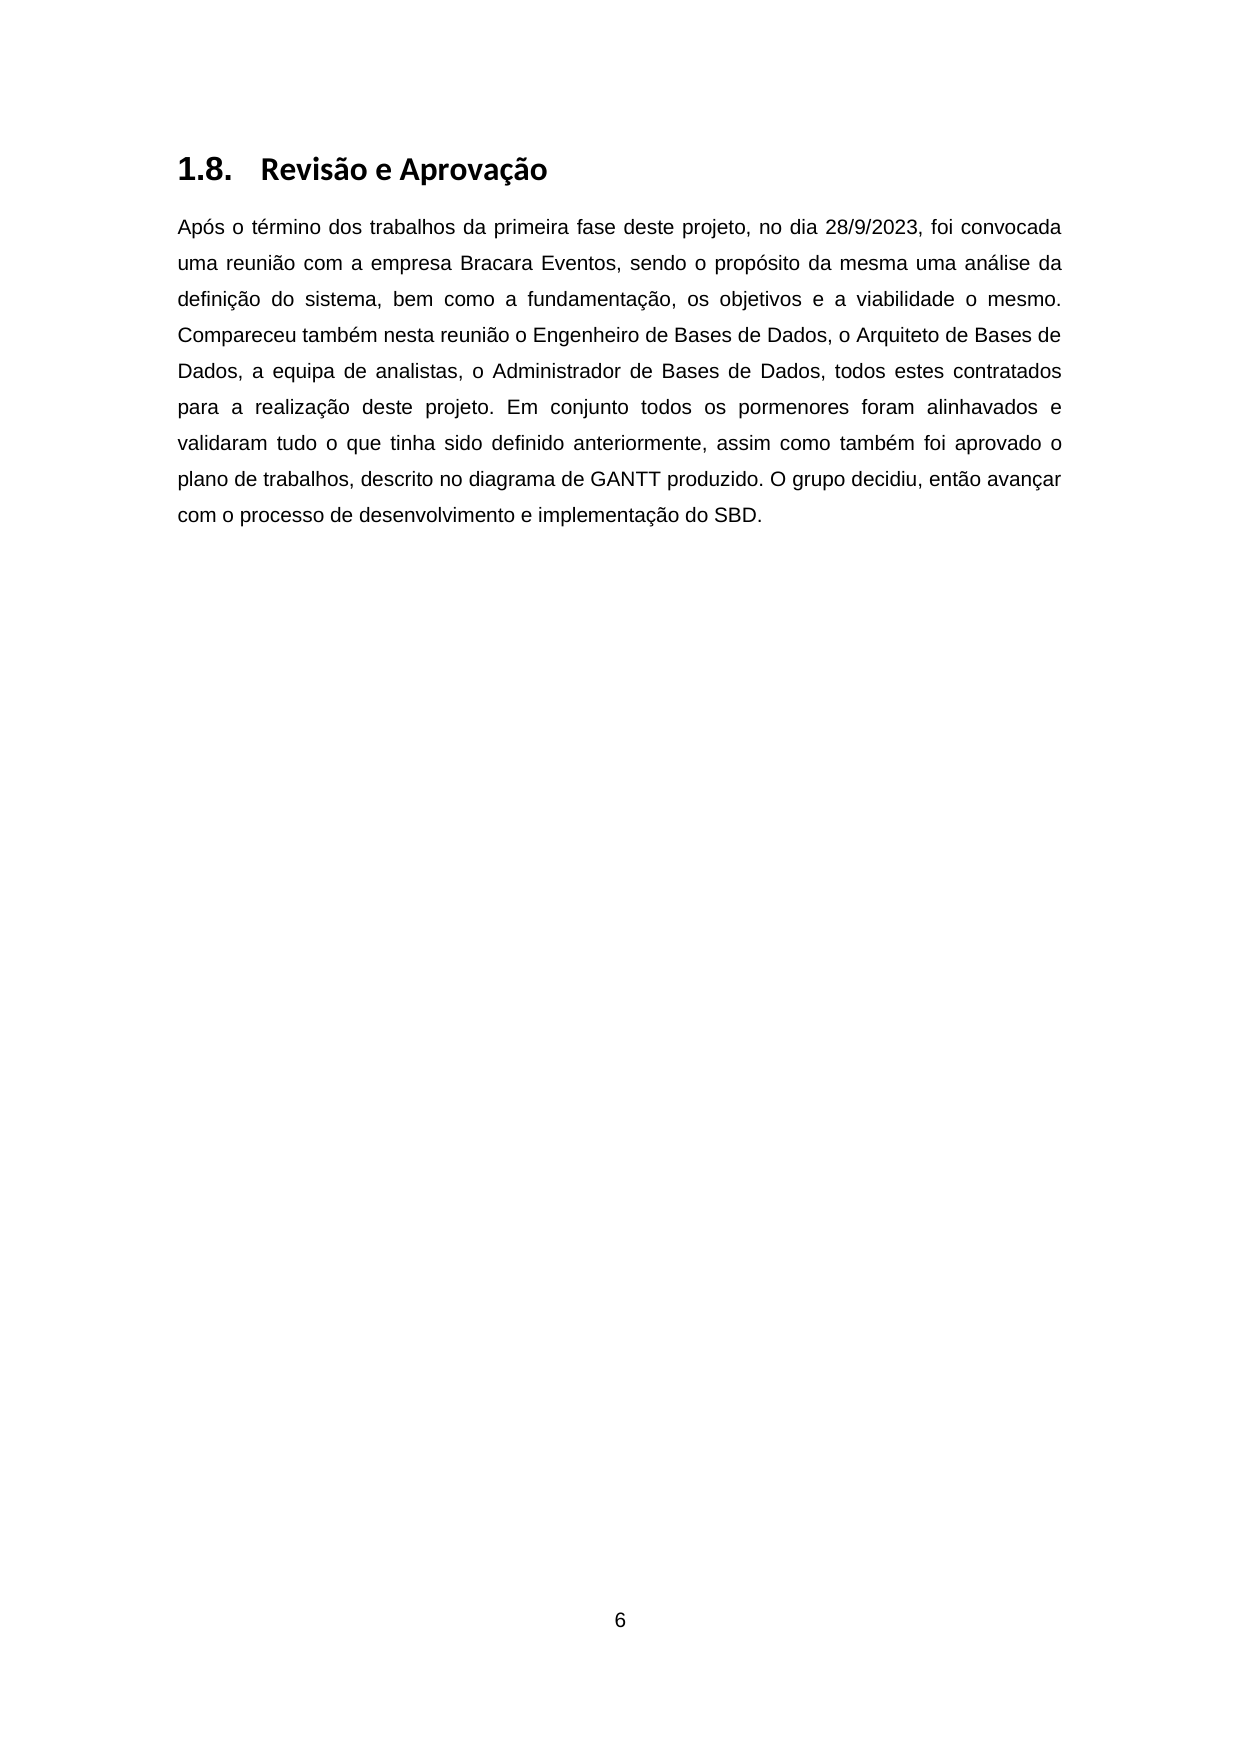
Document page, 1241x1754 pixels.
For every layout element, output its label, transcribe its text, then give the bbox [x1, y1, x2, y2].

text Após o término dos trabalhos da primeira fase deste projeto, no dia 28/9/2023, foi convocada uma reunião com a empresa Bracara Eventos, sendo o propósito da mesma uma análise da definição do sistema, bem como a fundamentação, os objetivos e a viabilidade o mesmo. Compareceu também nesta reunião o Engenheiro de Bases de Dados, o Arquiteto de Bases de Dados, a equipa de analistas, o Administrador de Bases de Dados, todos estes contratados para a realização deste projeto. Em conjunto todos os pormenores foram alinhavados e validaram tudo o que tinha sido definido anteriormente, assim como também foi aprovado o plano de trabalhos, descrito no diagrama de GANTT produzido. O grupo decidiu, então avançar com o processo de desenvolvimento e implementação do SBD. [177, 215, 1063, 526]
text Revisão e Aprovação [177, 148, 1063, 188]
